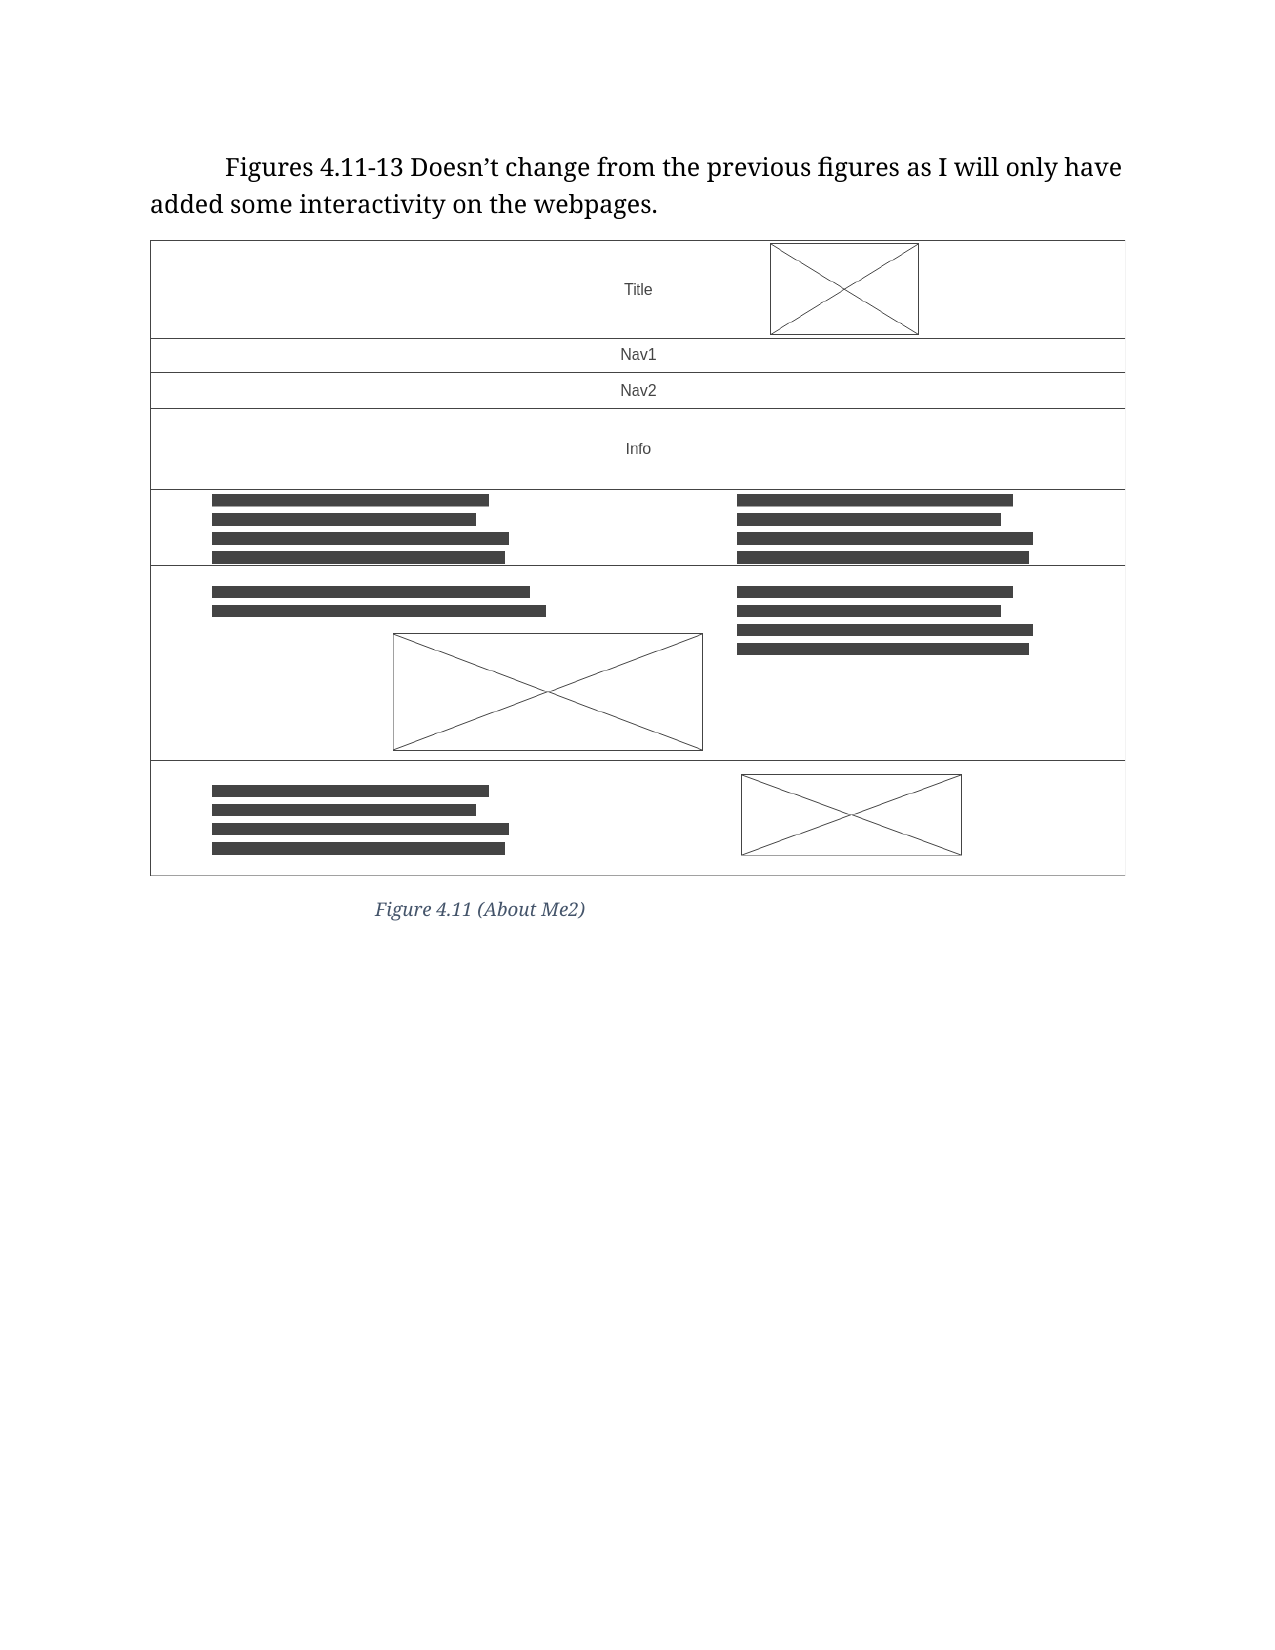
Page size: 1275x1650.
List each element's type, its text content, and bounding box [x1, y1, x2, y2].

picture [150, 240, 1125, 876]
text Figure 4.11 (About Me2) [300, 896, 1125, 922]
text Figures 4.11-13 Doesn’t change from the previous figures as I will only have added some interactivity on the webpages. [150, 150, 1125, 221]
